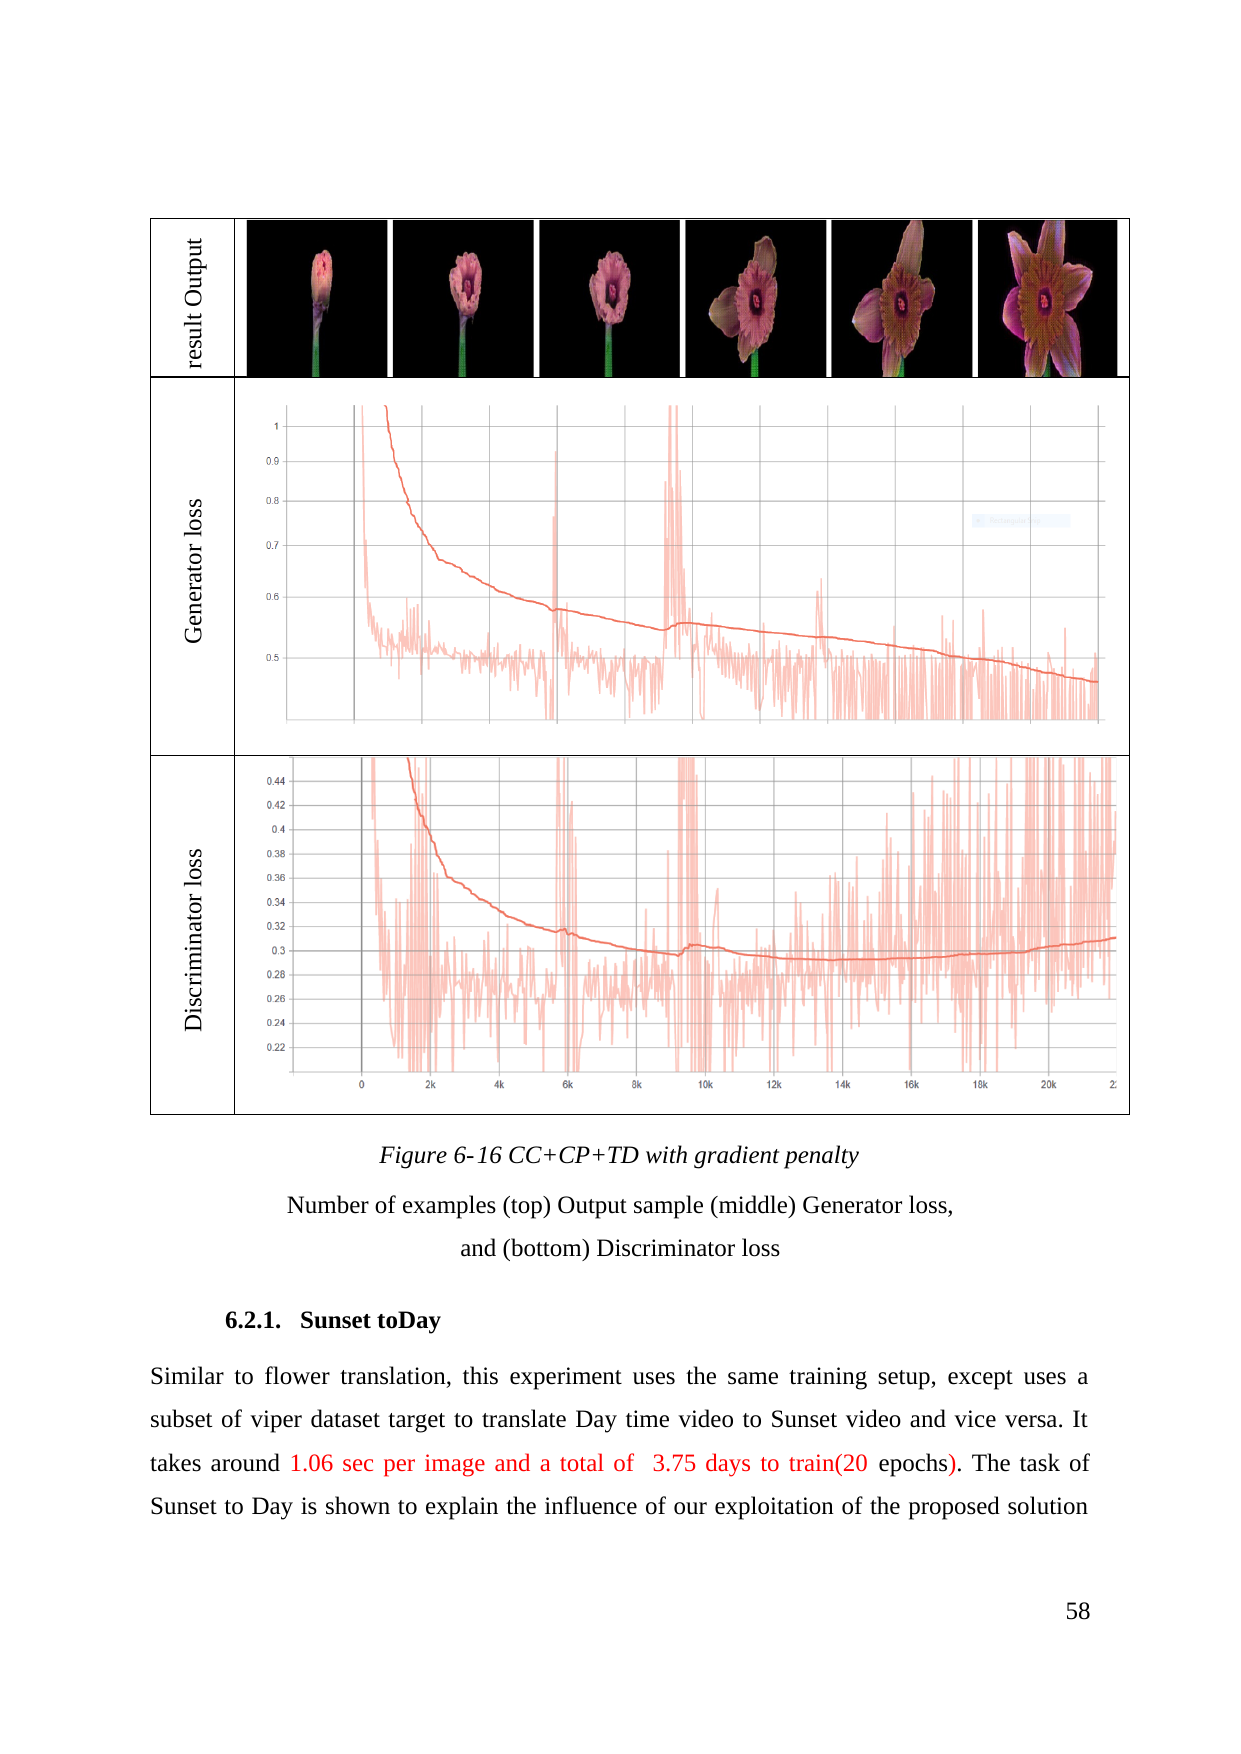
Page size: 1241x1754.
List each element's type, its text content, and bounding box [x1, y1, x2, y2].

table_cell Discriminator loss [151, 756, 234, 1114]
table_cell [235, 378, 1129, 754]
table_cell Generator loss [151, 378, 234, 754]
table_cell [235, 756, 1129, 1114]
picture [246, 219, 1118, 377]
picture [256, 401, 1106, 728]
table_header [1118, 219, 1129, 376]
table_header [235, 219, 246, 376]
subtitle Sunset toDay [225, 1305, 1090, 1334]
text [150, 1361, 1090, 1519]
picture [256, 756, 1117, 1095]
text and (bottom) Discriminator loss [150, 1233, 1090, 1262]
text Number of examples (top) Output sample (middle) Generator loss, [150, 1190, 1090, 1219]
table_header result Output [151, 219, 234, 376]
